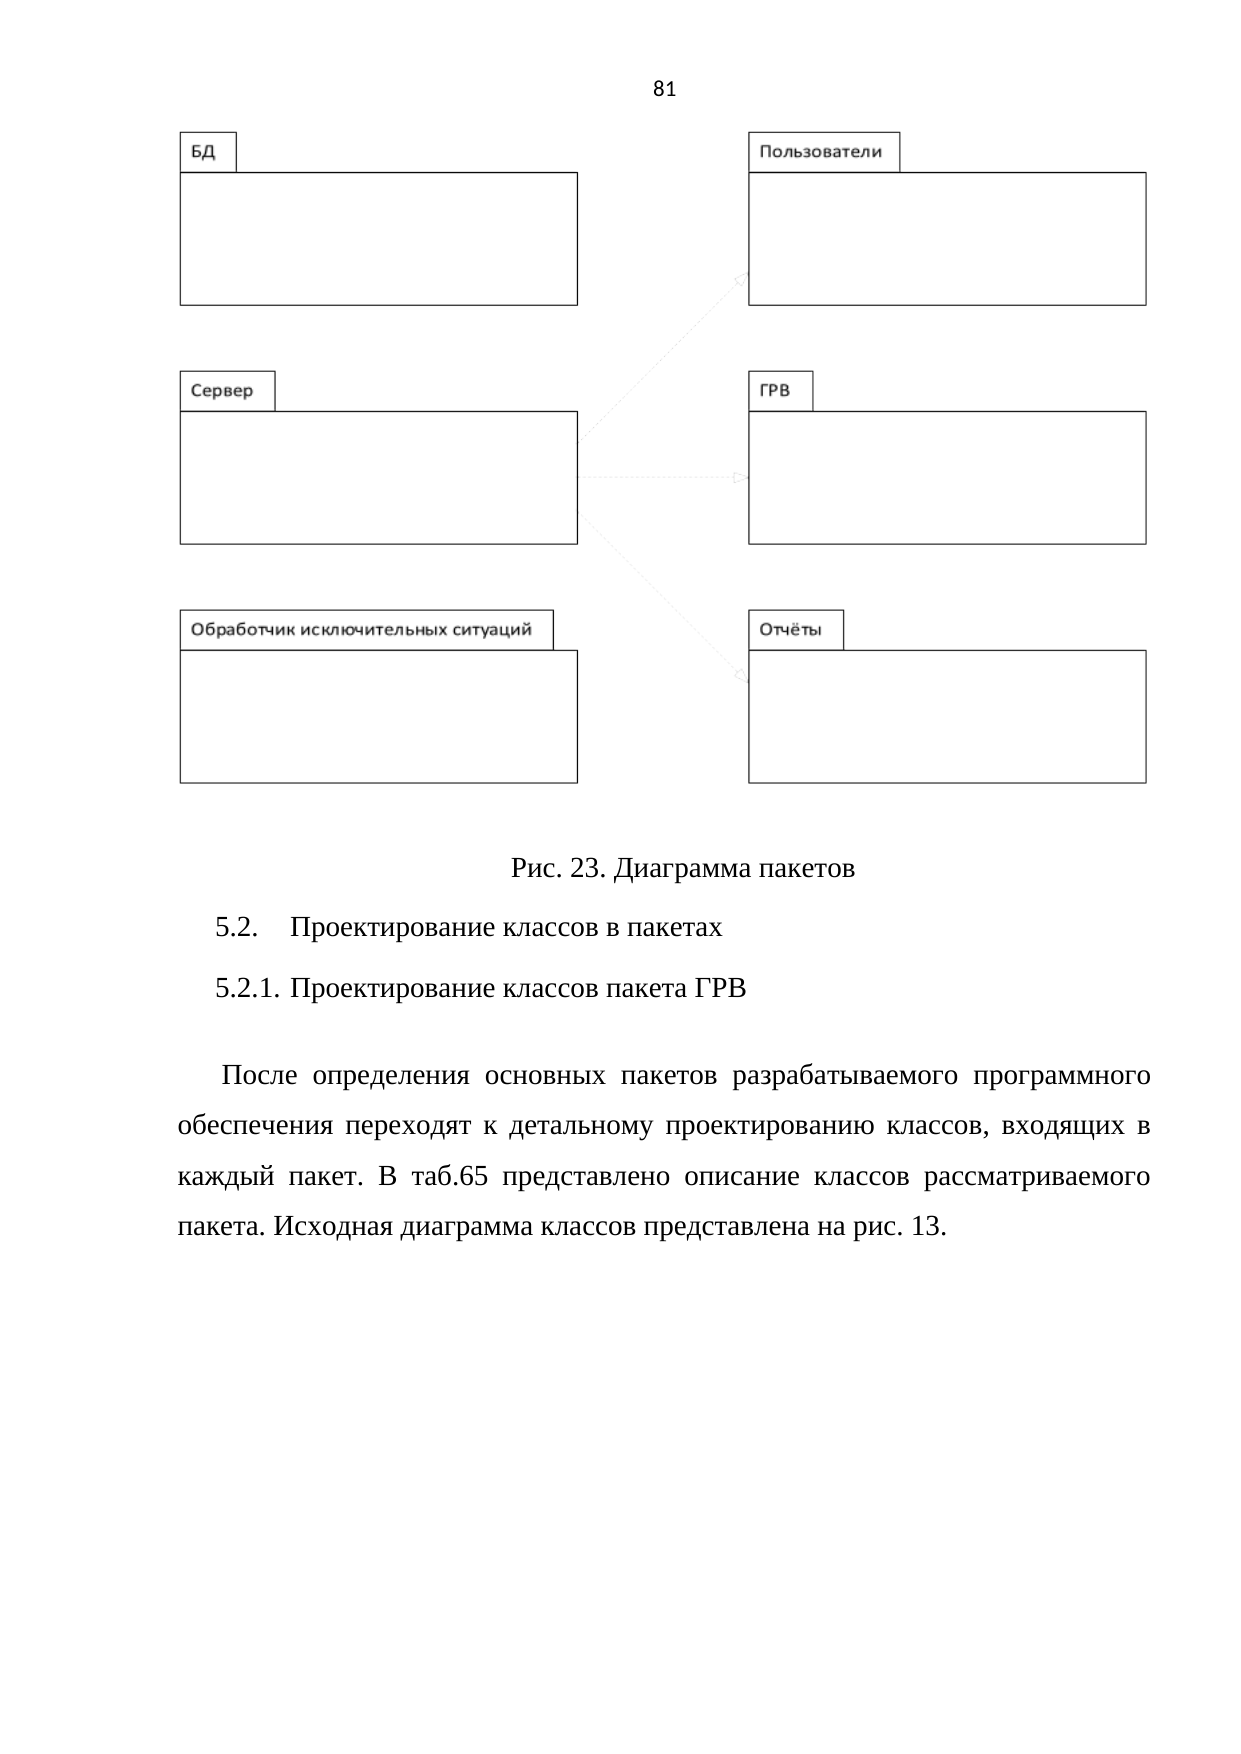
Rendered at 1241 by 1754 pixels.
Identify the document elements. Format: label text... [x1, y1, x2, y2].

list Проектирование классов в пакетах [215, 909, 1152, 942]
list Проектирование классов пакета ГРВ [215, 970, 1152, 1004]
text После определения основных пакетов разрабатываемого программного обеспечения переходят к детальному проектированию классов, входящих в каждый пакет. В таб.65 представлено описание классов рассматриваемого пакета. Исходная диаграмма классов представлена на рис. 13. [177, 1057, 1152, 1241]
text Рис. 23. Диаграмма пакетов [177, 850, 1152, 884]
